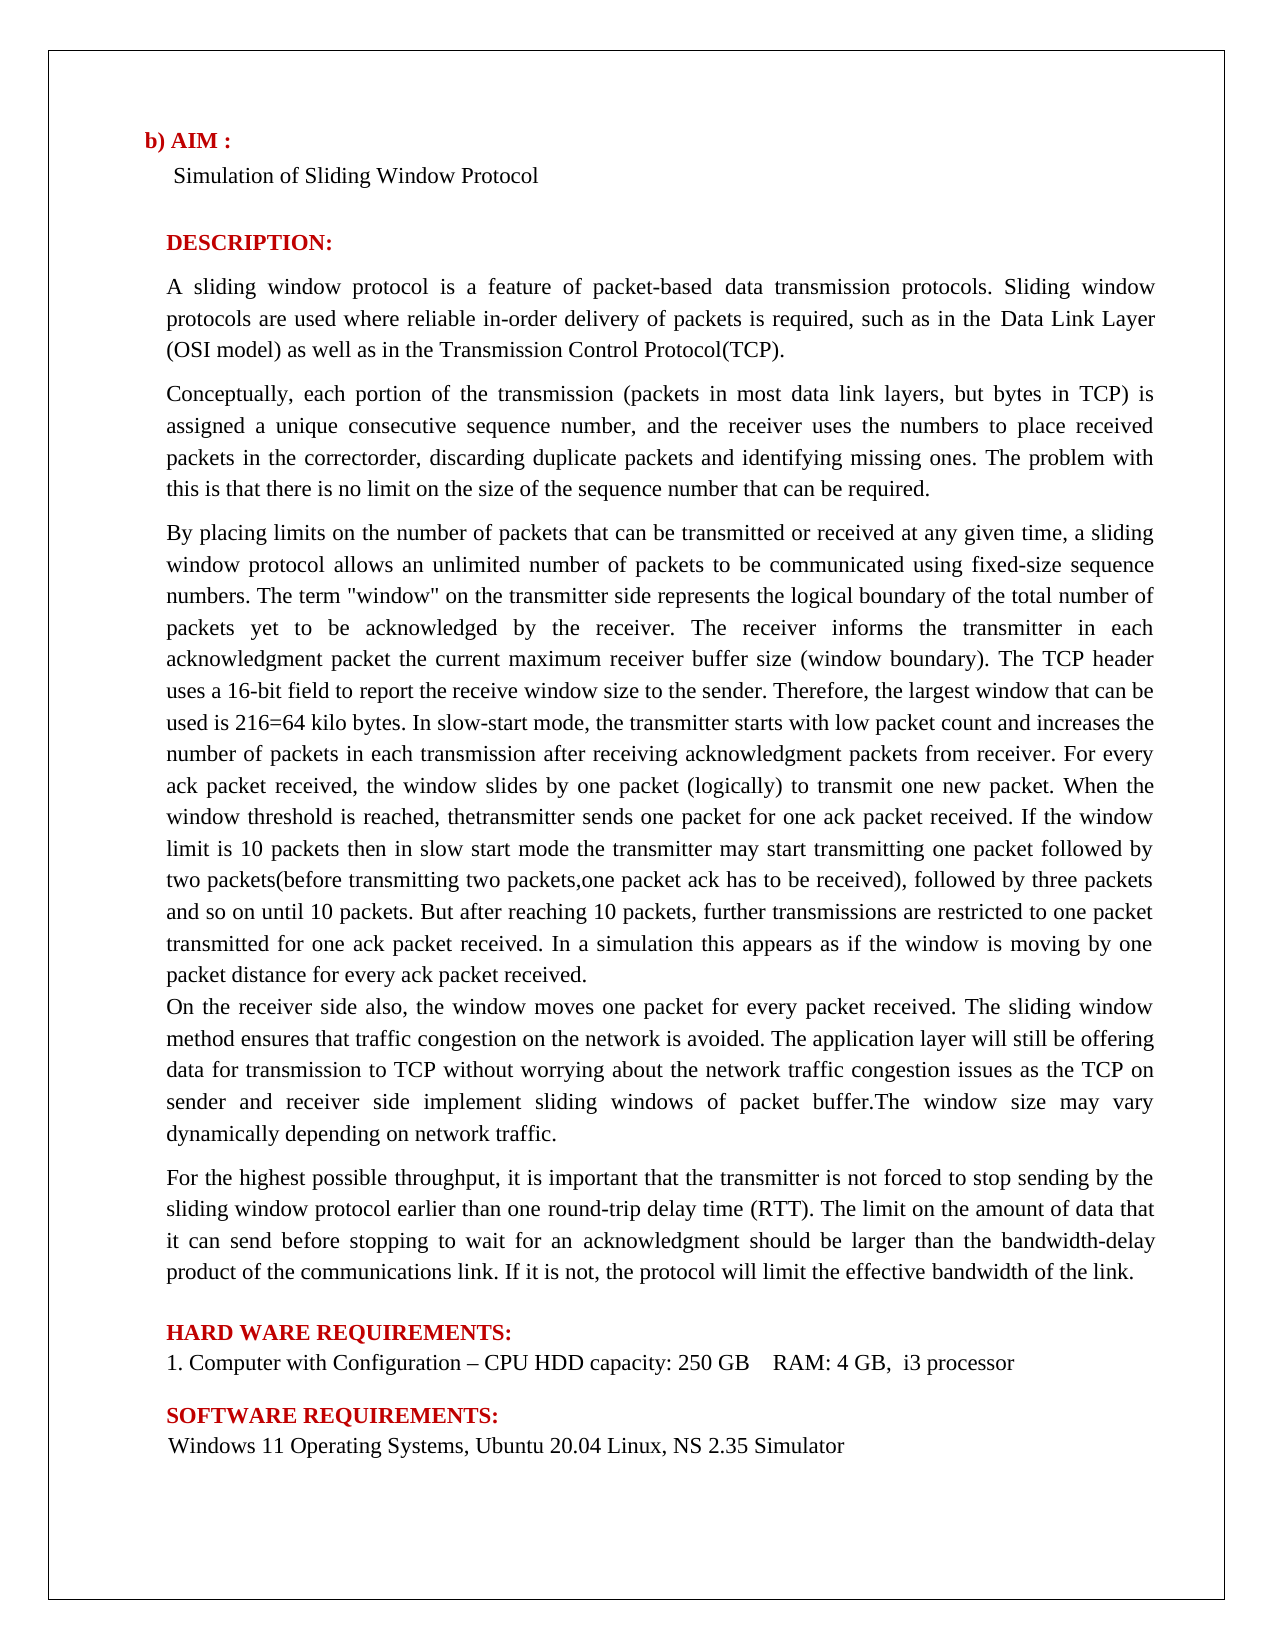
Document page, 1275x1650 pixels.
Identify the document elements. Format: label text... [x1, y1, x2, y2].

text On the receiver side also, the window moves one packet for every packet received. The sliding window method ensures that traffic congestion on the network is avoided. The application layer will still be offering data for transmission to TCP without worrying about the network traffic congestion issues as the TCP on sender and receiver side implement sliding windows of packet buffer.The window size may vary dynamically depending on network traffic. [166, 993, 1156, 1146]
text By placing limits on the number of packets that can be transmitted or received at any given time, a sliding window protocol allows an unlimited number of packets to be communicated using fixed-size sequence numbers. The term "window" on the transmitter side represents the logical boundary of the total number of packets yet to be acknowledged by the receiver. The receiver informs the transmitter in each acknowledgment packet the current maximum receiver buffer size (window boundary). The TCP header uses a 16-bit field to report the receive window size to the sender. Therefore, the largest window that can be used is 216=64 kilo bytes. In slow-start mode, the transmitter starts with low packet count and increases the number of packets in each transmission after receiving acknowledgment packets from receiver. For every ack packet received, the window slides by one packet (logically) to transmit one new packet. When the window threshold is reached, thetransmitter sends one packet for one ack packet received. If the window limit is 10 packets then in slow start mode the transmitter may start transmitting one packet followed by two packets(before transmitting two packets,one packet ack has to be received), followed by three packets and so on until 10 packets. But after reaching 10 packets, further transmissions are restricted to one packet transmitted for one ack packet received. In a simulation this appears as if the window is moving by one packet distance for every ack packet received. [166, 519, 1156, 987]
text HARD WARE REQUIREMENTS: [49, 1319, 1096, 1345]
text Windows 11 Operating Systems, Ubuntu 20.04 Linux, NS 2.35 Simulator [49, 1432, 993, 1458]
text Conceptually, each portion of the transmission (packets in most data link layers, but bytes in TCP) is assigned a unique consecutive sequence number, and the receiver uses the numbers to place received packets in the correctorder, discarding duplicate packets and identifying missing ones. The problem with this is that there is no limit on the size of the sequence number that can be required. [166, 381, 1156, 502]
text SOFTWARE REQUIREMENTS: [49, 1402, 1096, 1428]
text For the highest possible throughput, it is important that the transmitter is not forced to stop sending by the sliding window protocol earlier than one round-trip delay time (RTT). The limit on the amount of data that it can send before stopping to wait for an acknowledgment should be larger than the bandwidth-delay product of the communications link. If it is not, the protocol will limit the effective bandwidth of the link. [166, 1164, 1156, 1285]
text Simulation of Sliding Window Protocol [49, 162, 1213, 189]
text 1. Computer with Configuration – CPU HDD capacity: 250 GB RAM: 4 GB, i3 processor [49, 1349, 1156, 1375]
text A sliding window protocol is a feature of packet-based data transmission protocols. Sliding window protocols are used where reliable in-order delivery of packets is required, such as in the Data Link Layer (OSI model) as well as in the Transmission Control Protocol(TCP). [166, 273, 1156, 363]
text DESCRIPTION: [49, 229, 1213, 255]
text b) AIM : [49, 127, 1213, 154]
